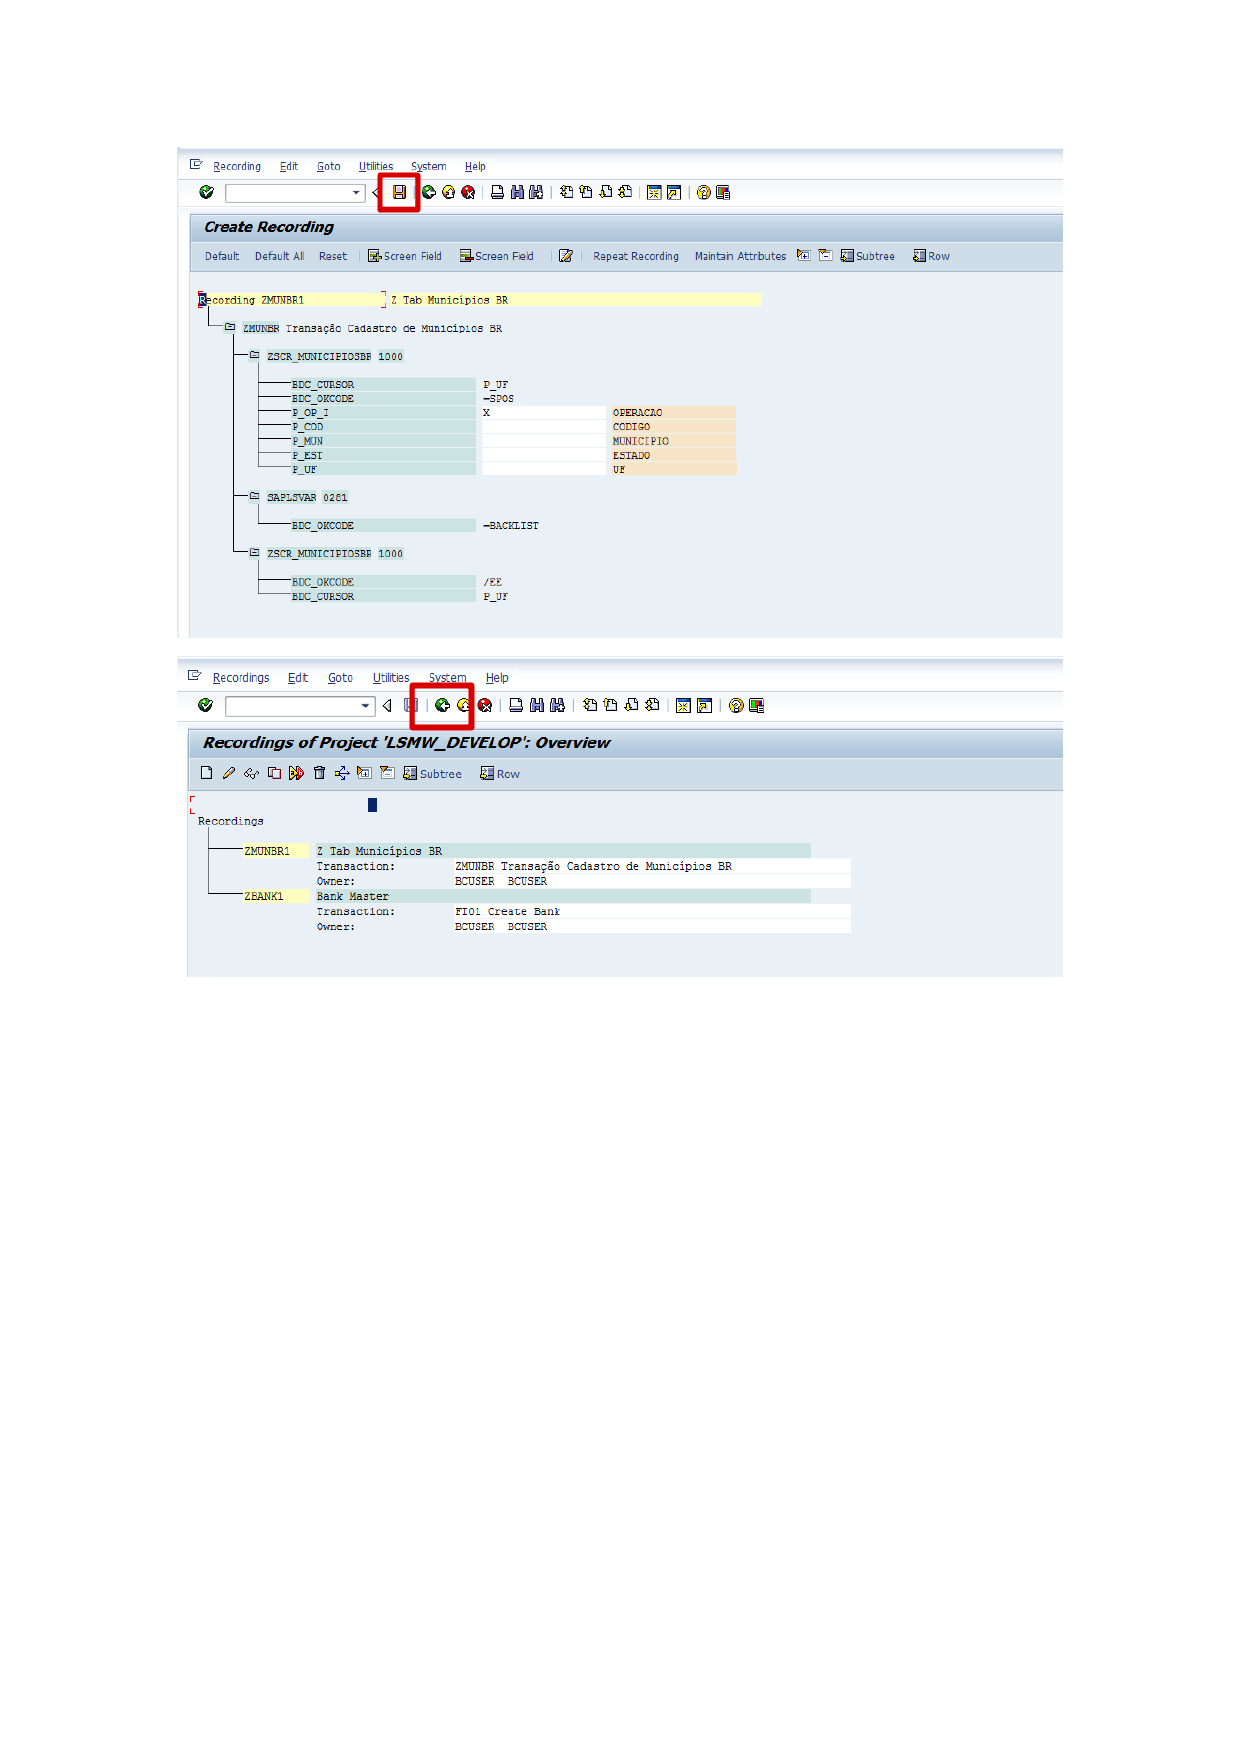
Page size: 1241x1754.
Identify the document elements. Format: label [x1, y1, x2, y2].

picture [177, 656, 1063, 977]
picture [177, 147, 1063, 638]
